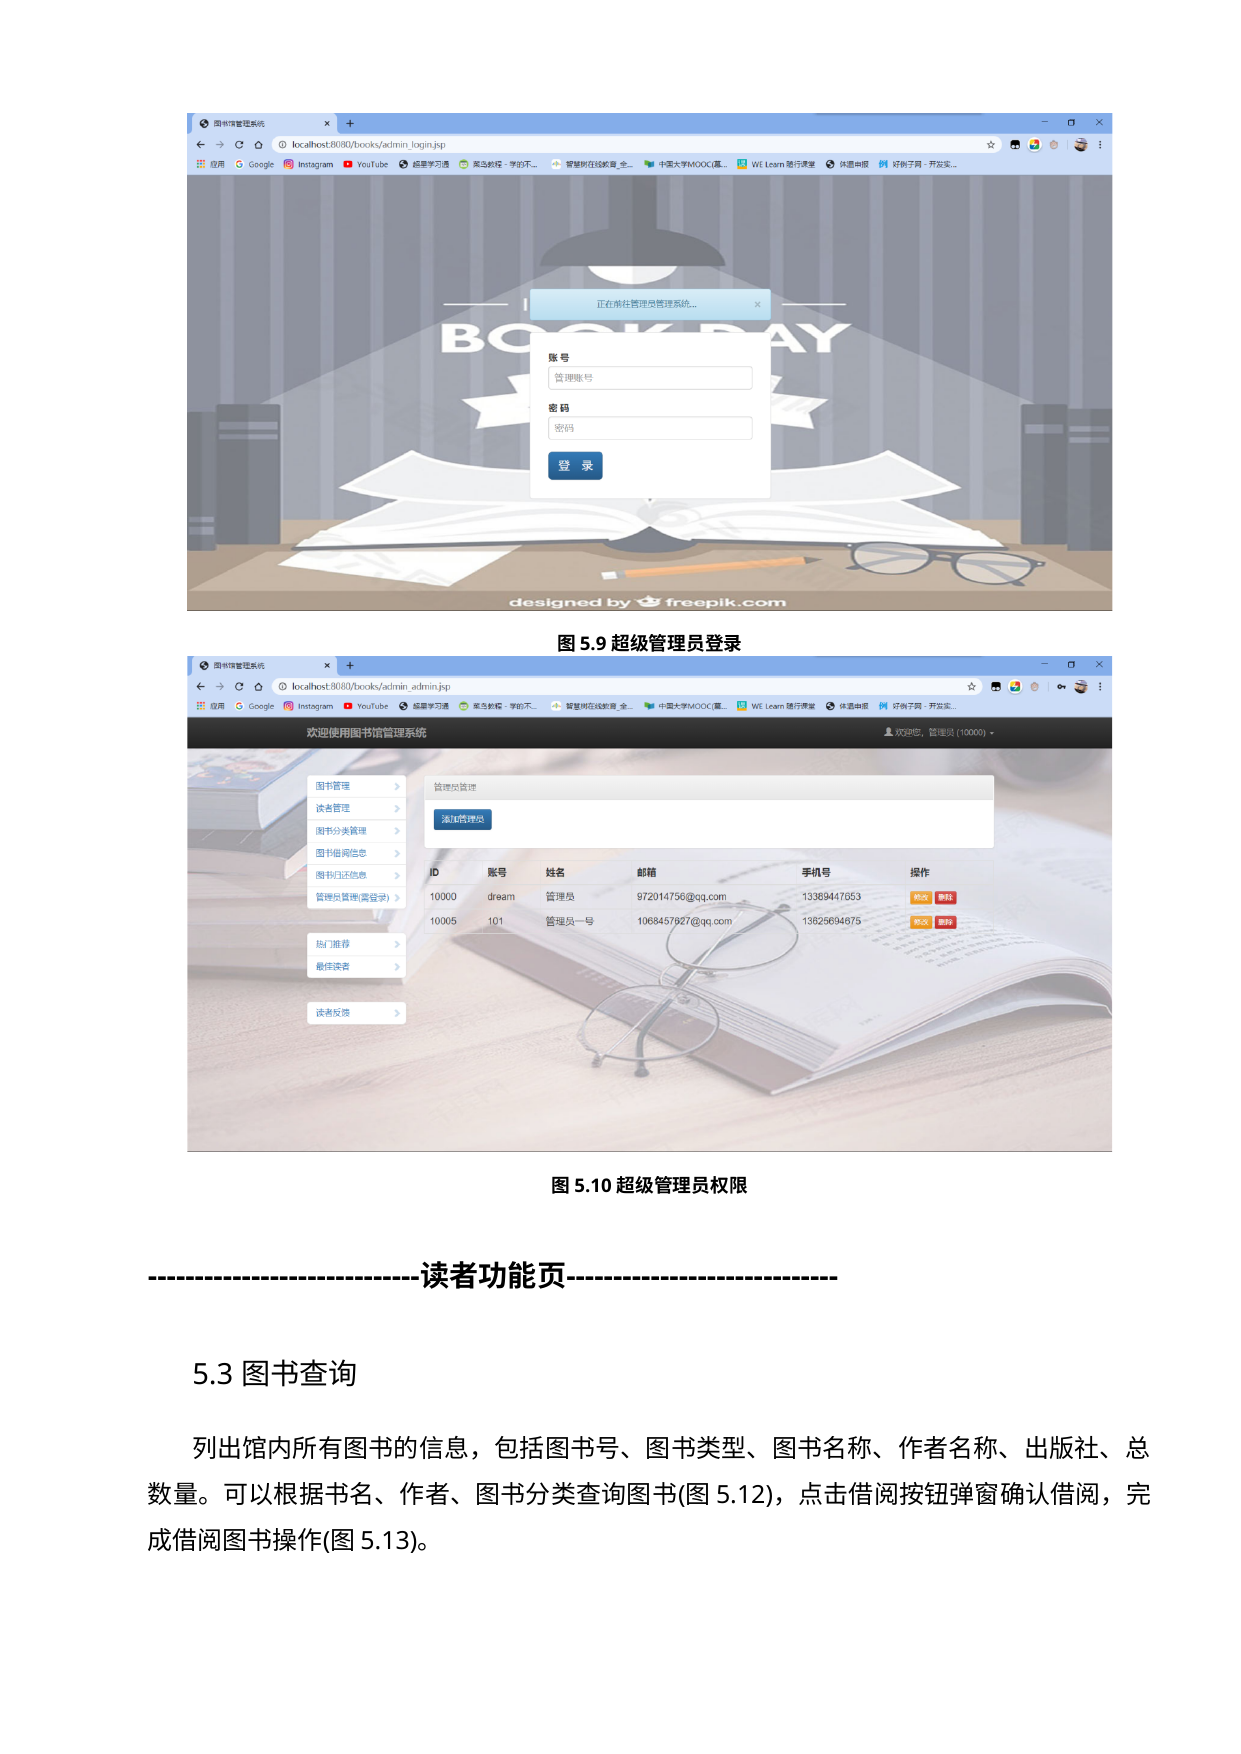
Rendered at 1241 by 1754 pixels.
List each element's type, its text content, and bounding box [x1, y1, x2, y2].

subtitle -----------------------------读者功能页----------------------------- [148, 1252, 1152, 1295]
picture [187, 656, 1113, 1152]
text 图5.9 超级管理员登录 [148, 610, 1152, 656]
text 列出馆内所有图书的信息，包括图书号、图书类型、图书名称、作者名称、出版社、总数量。可以根据书名、作者、图书分类查询图书(图5.12)，点击借阅按钮弹窗确认借阅，完成借阅图书操作(图5.13)。 [148, 1421, 1152, 1558]
picture [187, 113, 1113, 611]
text 图5.10 超级管理员权限 [148, 1152, 1152, 1198]
